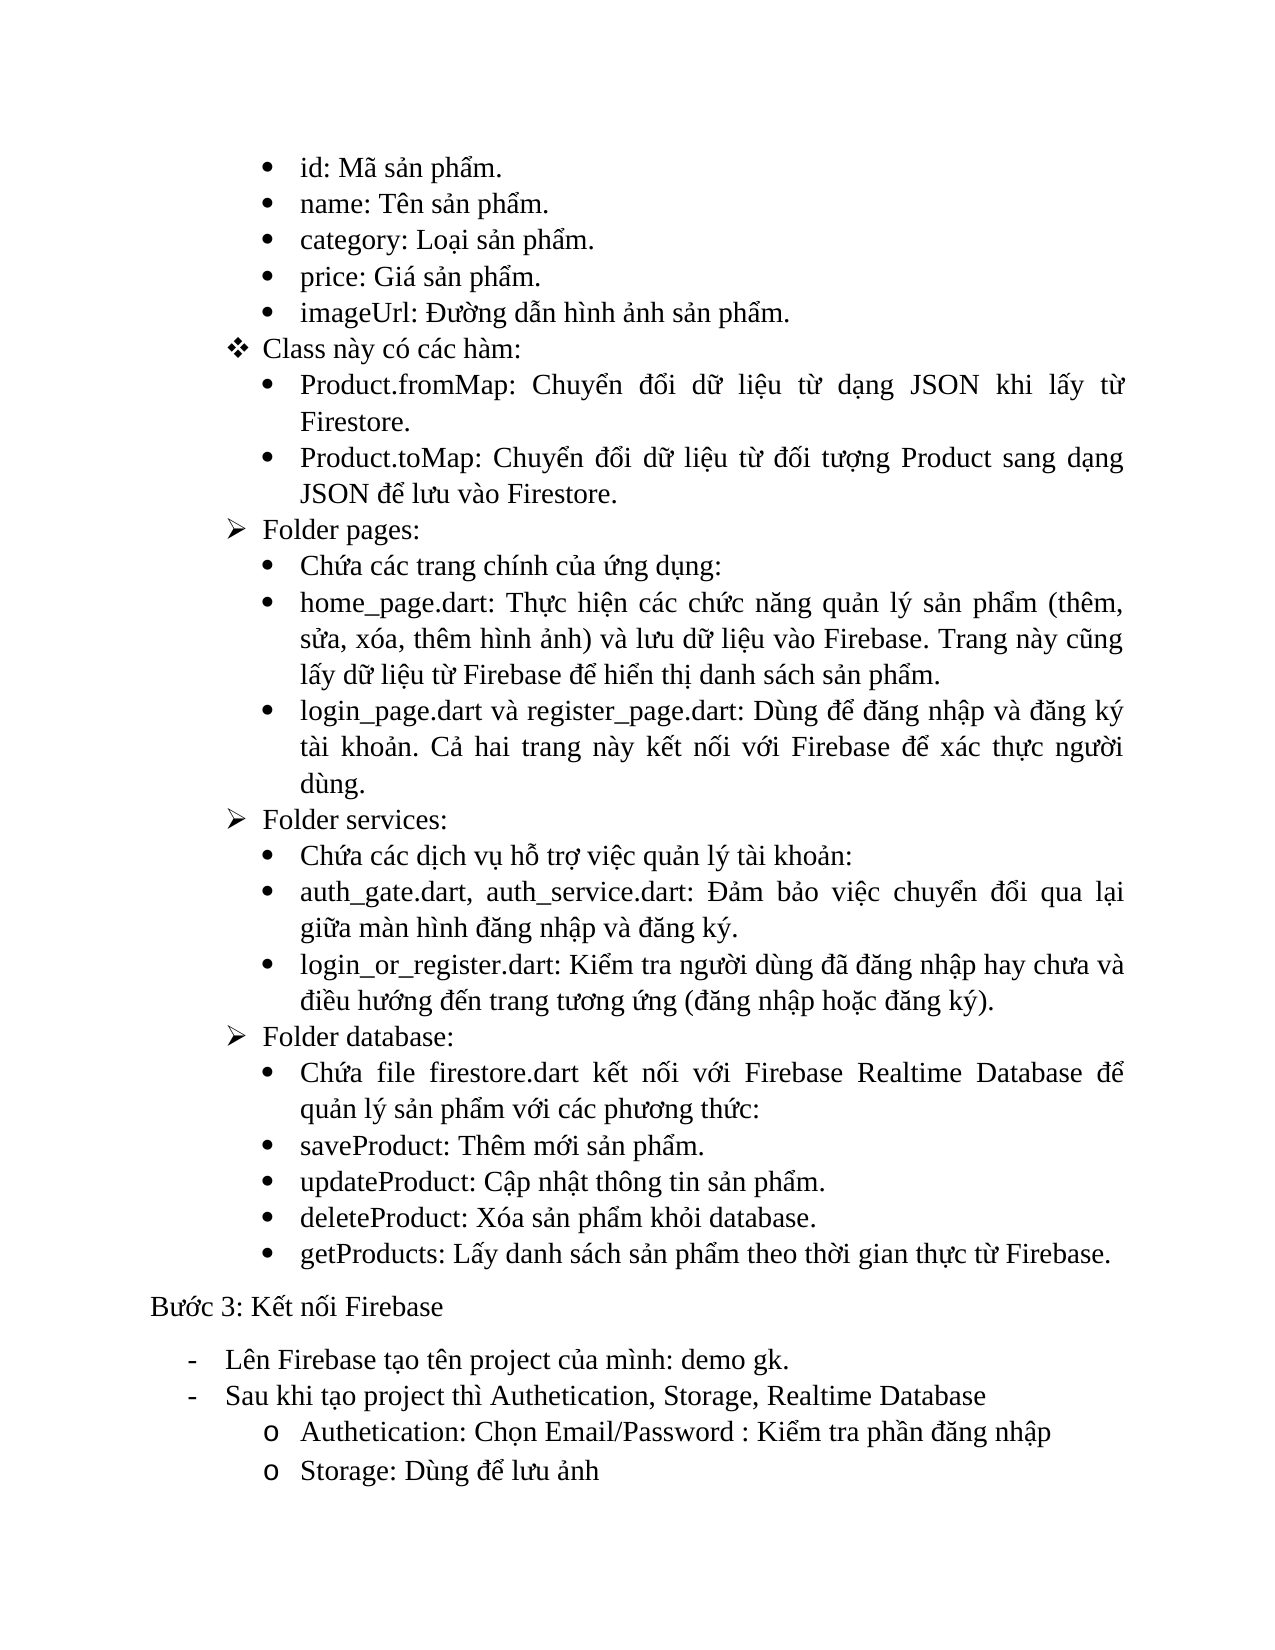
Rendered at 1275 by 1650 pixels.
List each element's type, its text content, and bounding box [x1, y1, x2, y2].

list Product.toMap: Chuyển đổi dữ liệu từ đối tượng Product sang dạng JSON để lưu vào Firestore. [262, 440, 1125, 510]
list login_or_register.dart: Kiểm tra người dùng đã đăng nhập hay chưa và điều hướng đến trang tương ứng (đăng nhập hoặc đăng ký). [262, 947, 1125, 1017]
list saveProduct: Thêm mới sản phẩm. [262, 1128, 1125, 1161]
list category: Loại sản phẩm. [262, 222, 1125, 256]
list id: Mã sản phẩm. [262, 150, 1125, 184]
list Folder services: [225, 802, 1125, 836]
list Sau khi tạo project thì Authetication, Storage, Realtime Database [187, 1378, 1125, 1412]
list name: Tên sản phẩm. [262, 186, 1125, 220]
list imageUrl: Đường dẫn hình ảnh sản phẩm. [262, 295, 1125, 329]
list home_page.dart: Thực hiện các chức năng quản lý sản phẩm (thêm, sửa, xóa, thêm hình ảnh) và lưu dữ liệu vào Firebase. Trang này cũng lấy dữ liệu từ Firebase để hiển thị danh sách sản phẩm. [262, 585, 1125, 691]
list deleteProduct: Xóa sản phẩm khỏi database. [262, 1200, 1125, 1234]
text Bước 3: Kết nối Firebase [150, 1289, 1125, 1323]
list Product.fromMap: Chuyển đổi dữ liệu từ dạng JSON khi lấy từ Firestore. [262, 367, 1125, 437]
list Chứa các trang chính của ứng dụng: [262, 548, 1125, 582]
list Class này có các hàm: [225, 331, 1125, 365]
list auth_gate.dart, auth_service.dart: Đảm bảo việc chuyển đổi qua lại giữa màn hình đăng nhập và đăng ký. [262, 874, 1125, 944]
list getProducts: Lấy danh sách sản phẩm theo thời gian thực từ Firebase. [262, 1237, 1125, 1270]
list Chứa các dịch vụ hỗ trợ việc quản lý tài khoản: [262, 838, 1125, 872]
list login_page.dart và register_page.dart: Dùng để đăng nhập và đăng ký tài khoản. Cả hai trang này kết nối với Firebase để xác thực người dùng. [262, 693, 1125, 799]
list Folder pages: [225, 512, 1125, 546]
list Storage: Dùng để lưu ảnh [262, 1453, 1125, 1489]
list price: Giá sản phẩm. [262, 259, 1125, 292]
list Lên Firebase tạo tên project của mình: demo gk. [187, 1342, 1125, 1376]
list Folder database: [225, 1019, 1125, 1053]
list Chứa file firestore.dart kết nối với Firebase Realtime Database để quản lý sản phẩm với các phương thức: [262, 1055, 1125, 1125]
list Authetication: Chọn Email/Password : Kiểm tra phần đăng nhập [262, 1414, 1125, 1451]
list updateProduct: Cập nhật thông tin sản phẩm. [262, 1164, 1125, 1198]
